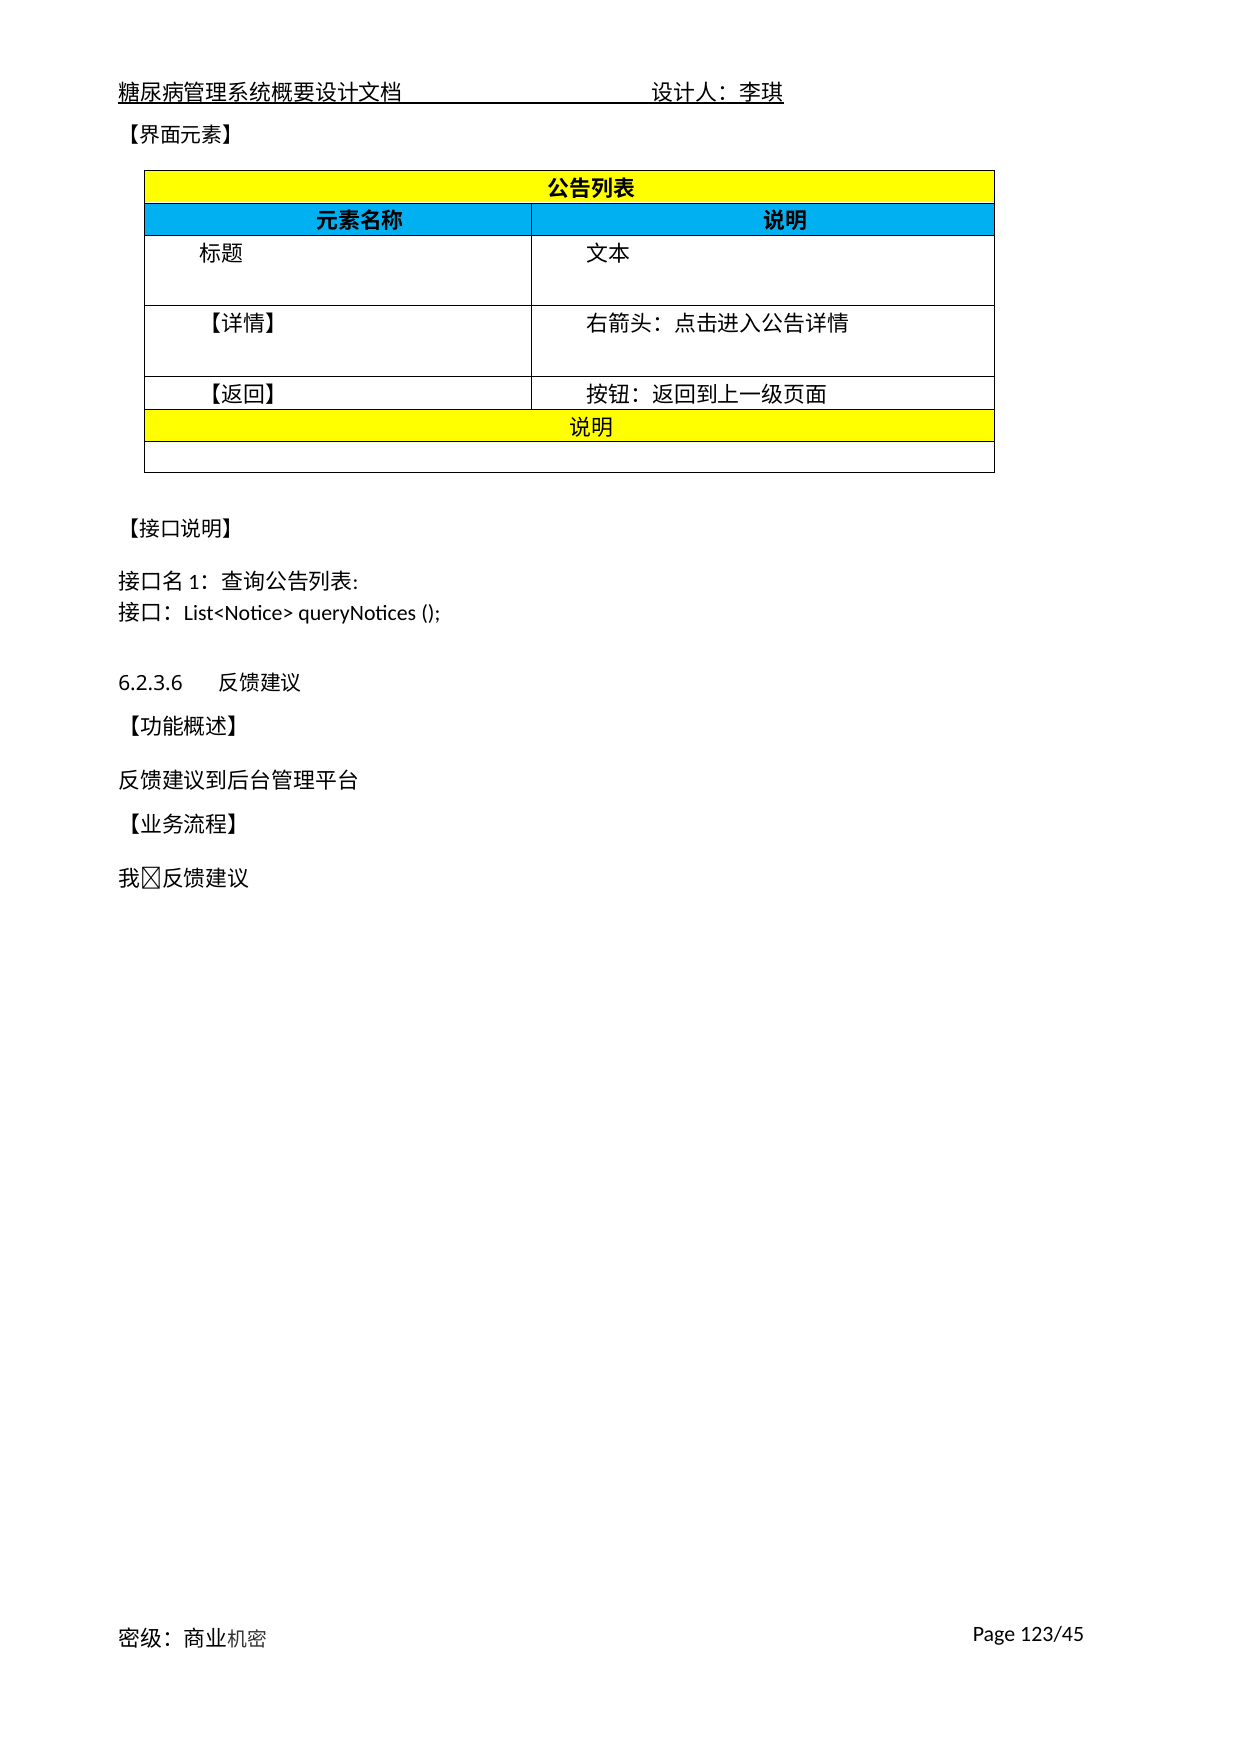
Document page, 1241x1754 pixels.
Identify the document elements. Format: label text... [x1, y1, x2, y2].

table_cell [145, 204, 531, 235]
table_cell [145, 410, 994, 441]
subtitle 【功能概述】 [118, 709, 1122, 741]
subtitle 【业务流程】 [118, 807, 1122, 839]
text 我反馈建议 [118, 861, 1122, 892]
text 反馈建议到后台管理平台 [118, 763, 1122, 794]
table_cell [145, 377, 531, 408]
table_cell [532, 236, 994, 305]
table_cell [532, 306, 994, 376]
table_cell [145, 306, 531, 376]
subtitle 【接口说明】 [118, 512, 1122, 542]
text 接口：List<Notice> queryNotices (); [118, 595, 1122, 627]
subtitle 【界面元素】 [118, 118, 1122, 148]
subtitle 反馈建议 [118, 666, 1122, 697]
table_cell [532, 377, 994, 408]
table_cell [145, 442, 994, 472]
text 接口名1：查询公告列表: [118, 564, 1122, 595]
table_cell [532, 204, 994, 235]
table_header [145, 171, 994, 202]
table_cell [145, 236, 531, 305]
